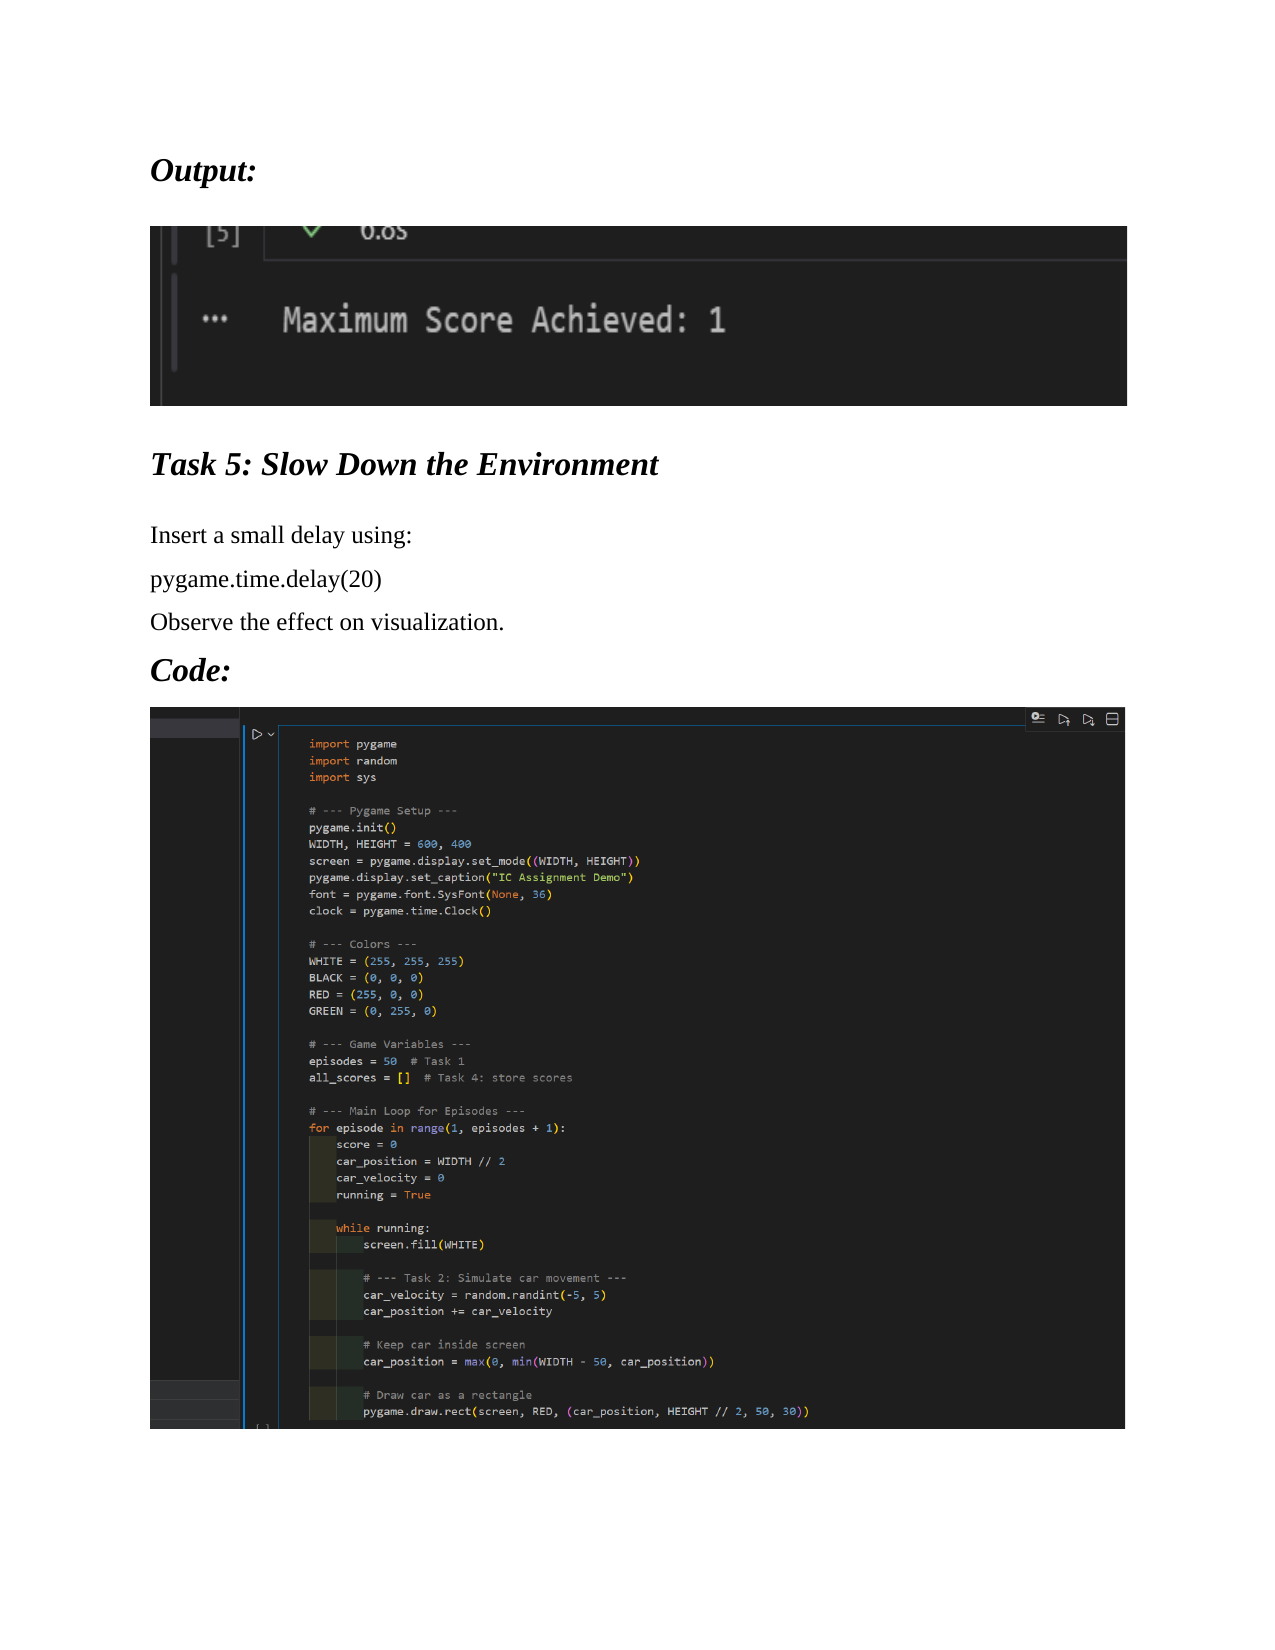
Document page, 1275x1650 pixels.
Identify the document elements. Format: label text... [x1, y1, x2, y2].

picture [150, 707, 1125, 1429]
text Code: [150, 650, 1125, 688]
text Output: [150, 150, 1125, 188]
text Task 5: Slow Down the Environment [150, 406, 1125, 482]
picture [150, 226, 1128, 406]
text Insert a small delay using: [150, 521, 1125, 549]
text pygame.time.delay(20) [150, 564, 1125, 592]
text Observe the effect on visualization. [150, 607, 1125, 636]
